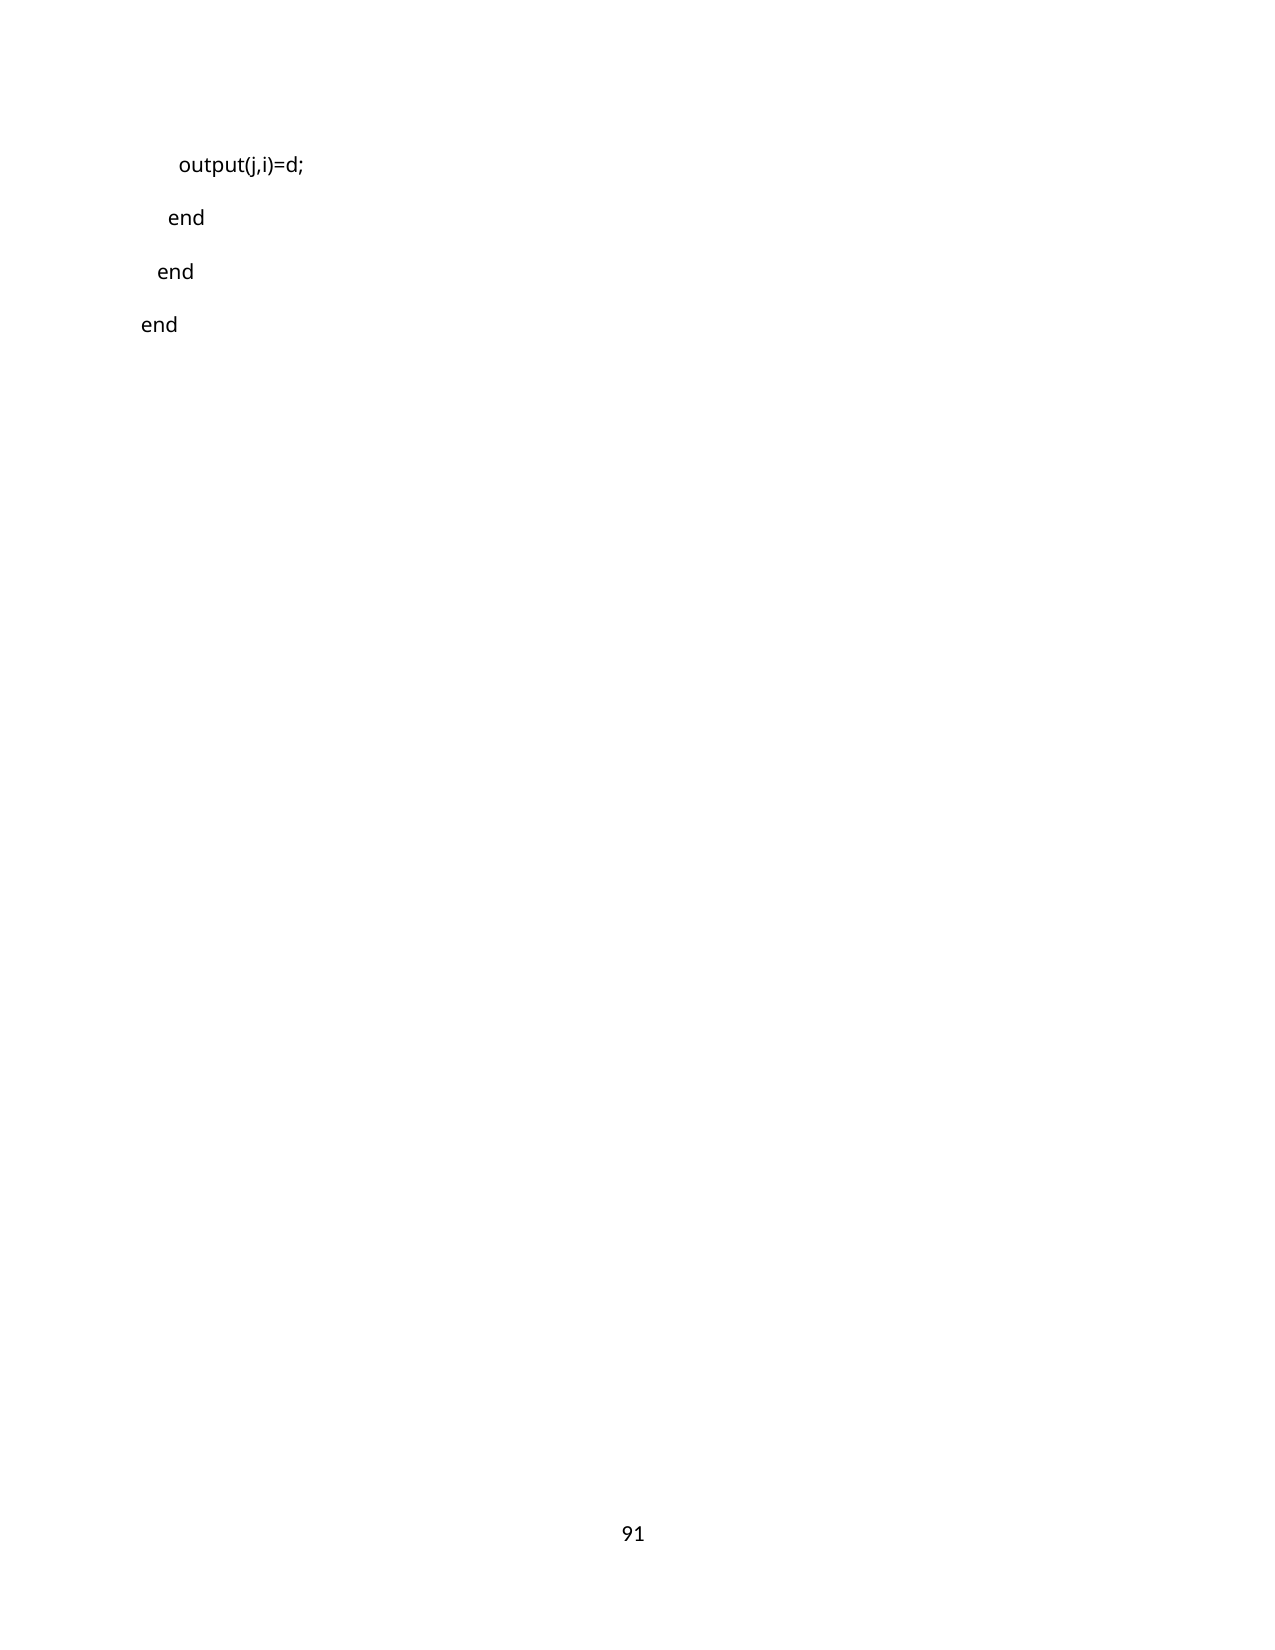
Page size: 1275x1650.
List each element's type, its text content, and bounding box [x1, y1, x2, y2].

text output(j,i)=d; [141, 150, 1125, 178]
text end [141, 203, 1125, 232]
text end [141, 310, 1125, 339]
text end [141, 257, 1125, 285]
